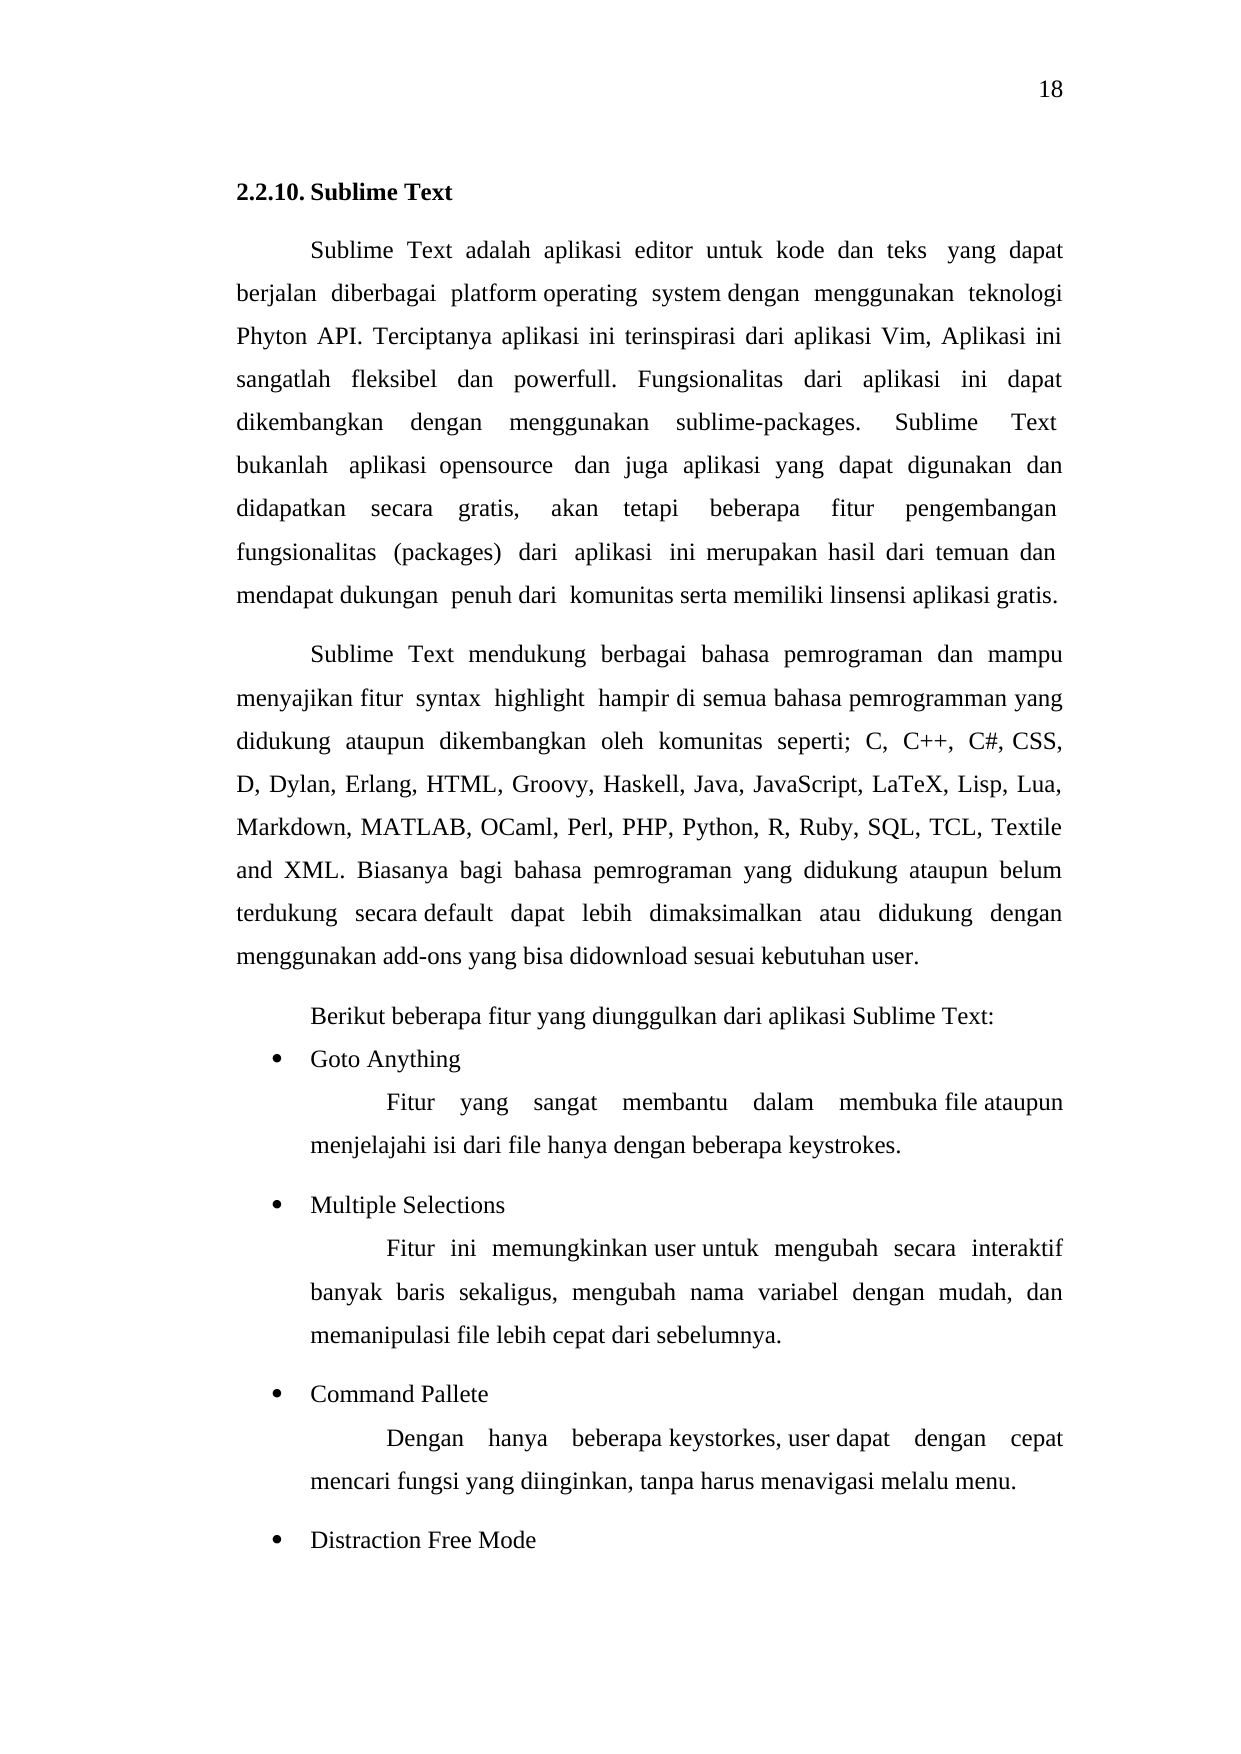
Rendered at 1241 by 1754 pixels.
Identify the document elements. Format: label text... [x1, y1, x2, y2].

list Command Pallete [273, 1379, 1063, 1408]
text Dengan hanya beberapa keystorkes, user dapat dengan cepat mencari fungsi yang diinginkan, tanpa harus menavigasi melalu menu. [310, 1423, 1063, 1494]
text Sublime Text mendukung berbagai bahasa pemrograman dan mampu menyajikan fitur syntax highlight hampir di semua bahasa pemrogramman yang didukung ataupun dikembangkan oleh komunitas seperti; C, C++, C#, CSS, D, Dylan, Erlang, HTML, Groovy, Haskell, Java, JavaScript, LaTeX, Lisp, Lua, Markdown, MATLAB, OCaml, Perl, PHP, Python, R, Ruby, SQL, TCL, Textile and XML. Biasanya bagi bahasa pemrograman yang didukung ataupun belum terdukung secara default dapat lebih dimaksimalkan atau didukung dengan menggunakan add-ons yang bisa didownload sesuai kebutuhan user. [236, 639, 1063, 970]
text Sublime Text [236, 177, 1063, 206]
text Fitur ini memungkinkan user untuk mengubah secara interaktif banyak baris sekaligus, mengubah nama variabel dengan mudah, dan memanipulasi file lebih cepat dari sebelumnya. [310, 1233, 1063, 1348]
list Multiple Selections [273, 1190, 1063, 1219]
list Distraction Free Mode [273, 1526, 1063, 1554]
text Sublime Text adalah aplikasi editor untuk kode dan teks yang dapat berjalan diberbagai platform operating system dengan menggunakan teknologi Phyton API. Terciptanya aplikasi ini terinspirasi dari aplikasi Vim, Aplikasi ini sangatlah fleksibel dan powerfull. Fungsionalitas dari aplikasi ini dapat dikembangkan dengan menggunakan sublime-packages. Sublime Text bukanlah aplikasi opensource dan juga aplikasi yang dapat digunakan dan didapatkan secara gratis, akan tetapi beberapa fitur pengembangan fungsionalitas (packages) dari aplikasi ini merupakan hasil dari temuan dan mendapat dukungan penuh dari komunitas serta memiliki linsensi aplikasi gratis. [236, 235, 1063, 608]
list Berikut beberapa fitur yang diunggulkan dari aplikasi Sublime Text: [310, 1001, 1063, 1030]
list Goto Anything [273, 1044, 1063, 1073]
text Fitur yang sangat membantu dalam membuka file ataupun menjelajahi isi dari file hanya dengan beberapa keystrokes. [310, 1087, 1063, 1159]
